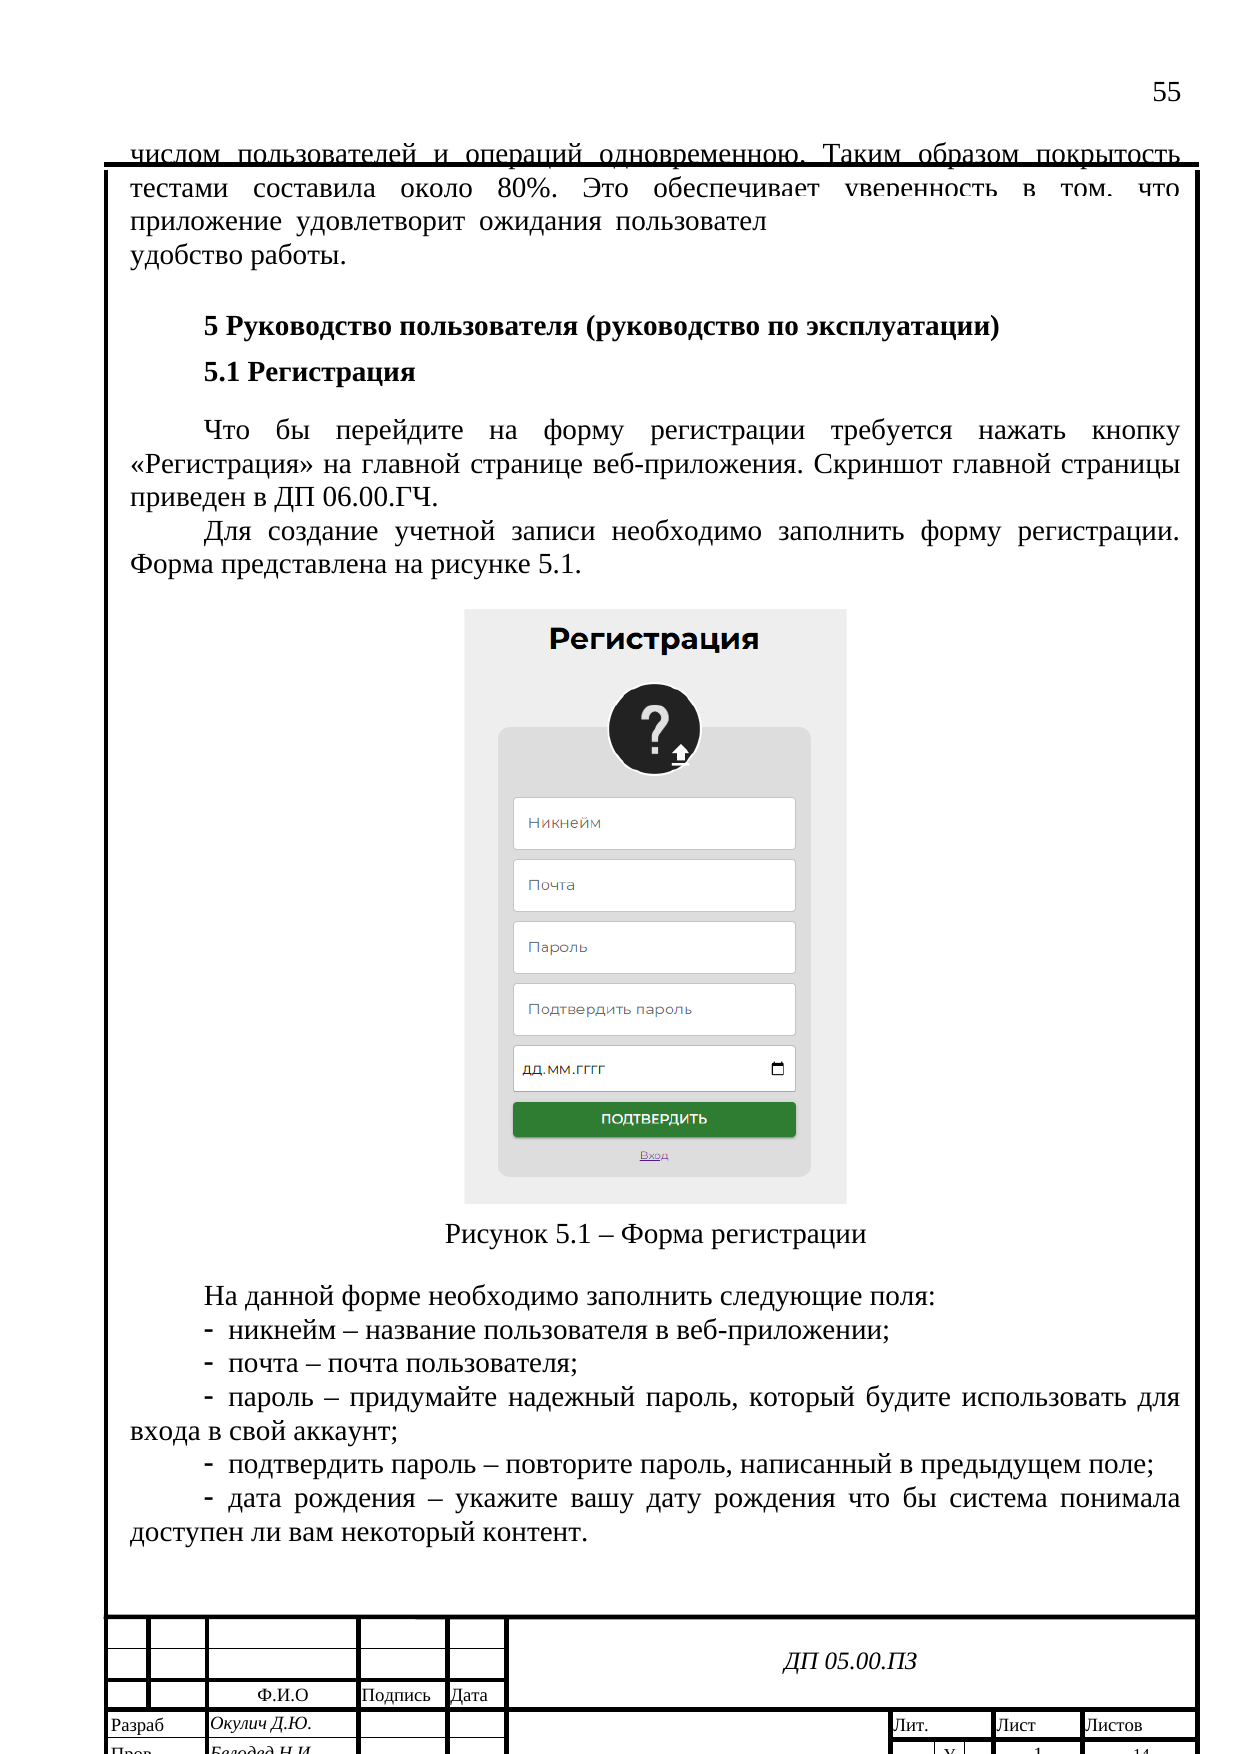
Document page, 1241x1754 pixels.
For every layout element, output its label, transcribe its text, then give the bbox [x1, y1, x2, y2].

text дата рождения – укажите вашу дату рождения что бы система понимала доступен ли вам некоторый контент. [130, 1480, 1181, 1547]
text подтвердить пароль – повторите пароль, написанный в предыдущем поле; [130, 1446, 1181, 1480]
text Руководство пользователя (руководство по эксплуатации) [130, 308, 1181, 341]
picture [464, 609, 847, 1204]
text Что бы перейдите на форму регистрации требуется нажать кнопку «Регистрация» на главной странице веб-приложения. Скриншот главной страницы приведен в ДП 06.00.ГЧ. [130, 412, 1181, 513]
text На данной форме необходимо заполнить следующие поля: [130, 1278, 1181, 1312]
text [130, 136, 1181, 162]
text почта – почта пользователя; [130, 1346, 1181, 1379]
text Регистрация [204, 354, 1181, 387]
text Рисунок 5.1 – Форма регистрации [130, 1216, 1181, 1249]
text никнейм – название пользователя в веб-приложении; [130, 1312, 1181, 1346]
text Для создание учетной записи необходимо заполнить форму регистрации. Форма представлена на рисунке 5.1. [130, 513, 1181, 580]
text пароль – придумайте надежный пароль, который будите использовать для входа в свой аккаунт; [130, 1379, 1181, 1446]
